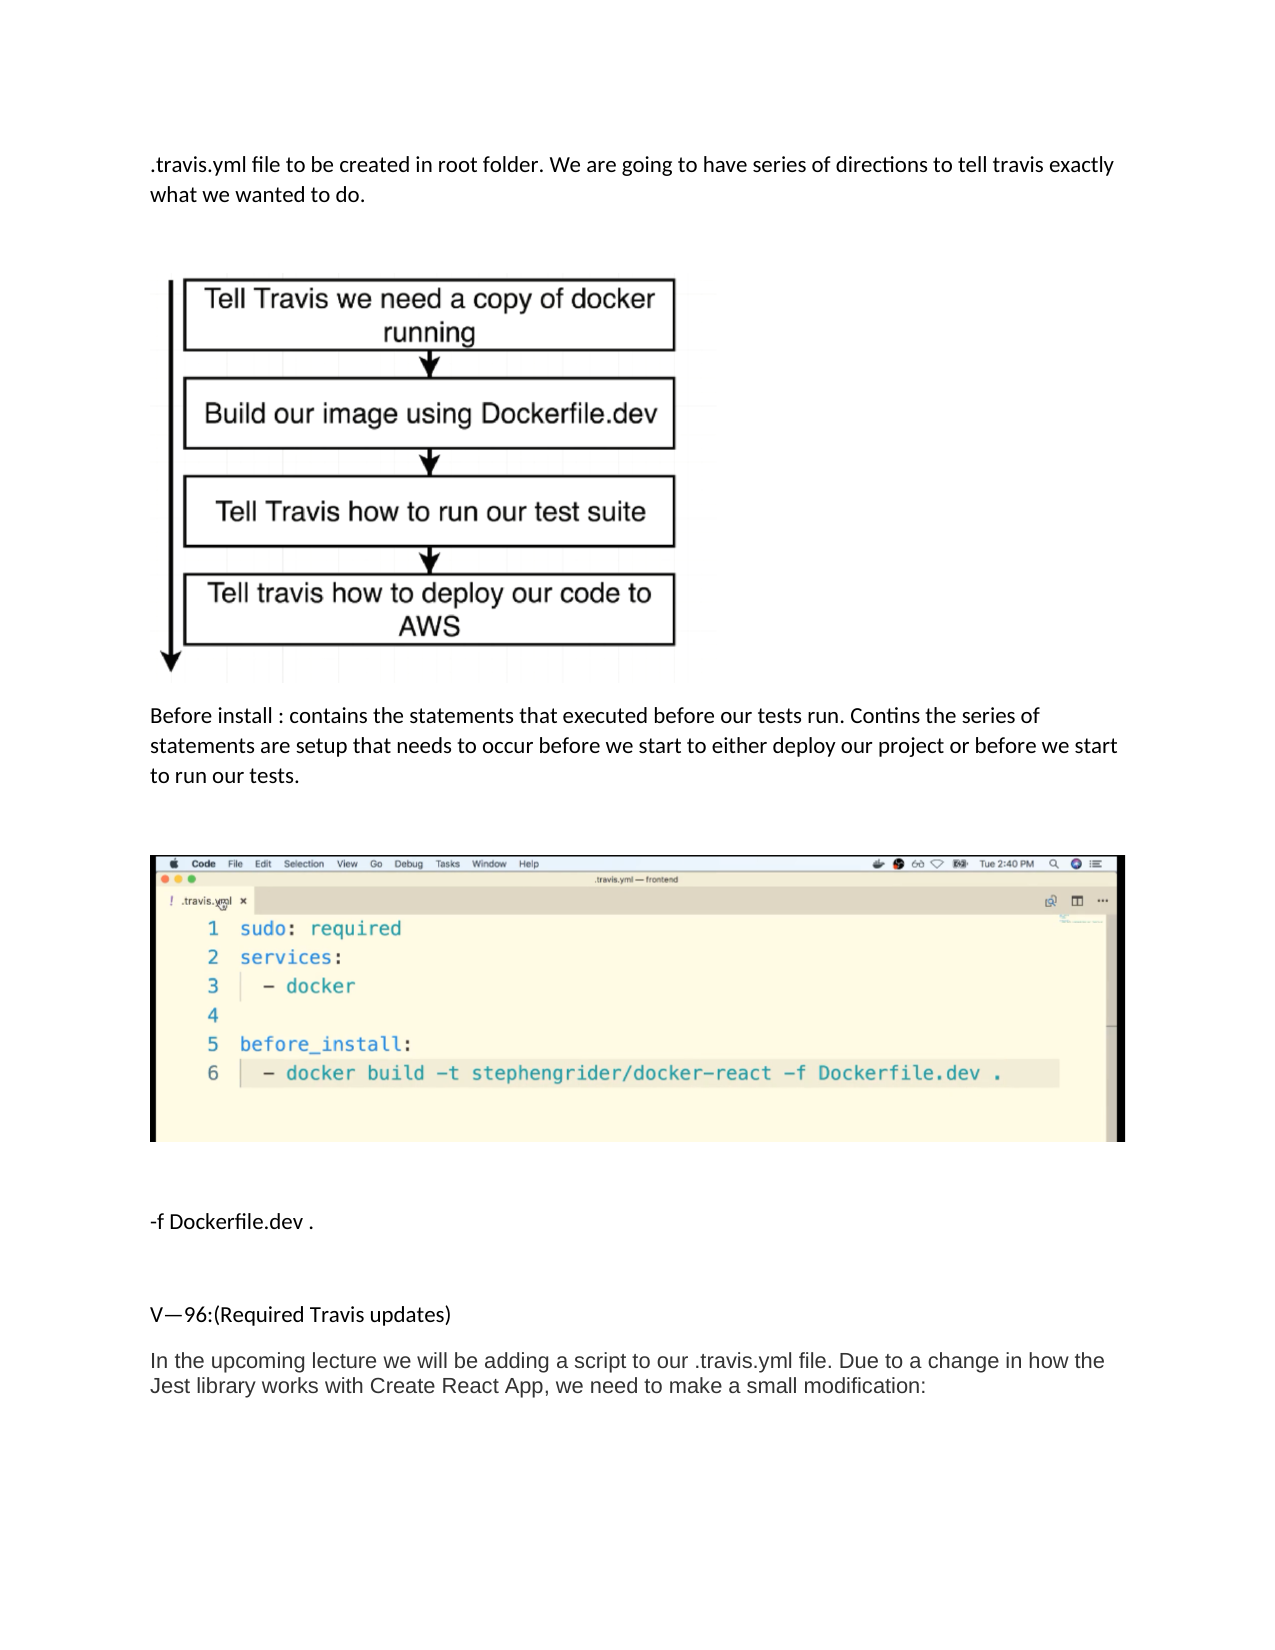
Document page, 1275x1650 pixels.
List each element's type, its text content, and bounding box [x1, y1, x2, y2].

text Before install : contains the statements that executed before our tests run. Contins the series of statements are setup that needs to occur before we start to either deploy our project or before we start to run our tests. [150, 701, 1125, 789]
text -f Dockerfile.dev . [150, 1207, 1125, 1235]
text .travis.yml file to be created in root folder. We are going to have series of directions to tell travis exactly what we wanted to do. [150, 150, 1125, 208]
picture [150, 855, 1125, 1142]
text V—96:(Required Travis updates) [150, 1301, 1125, 1329]
picture [150, 273, 717, 683]
text In the upcoming lecture we will be adding a script to our .travis.yml file. Due to a change in how the Jest library works with Create React App, we need to make a small modification: [150, 1347, 1125, 1398]
